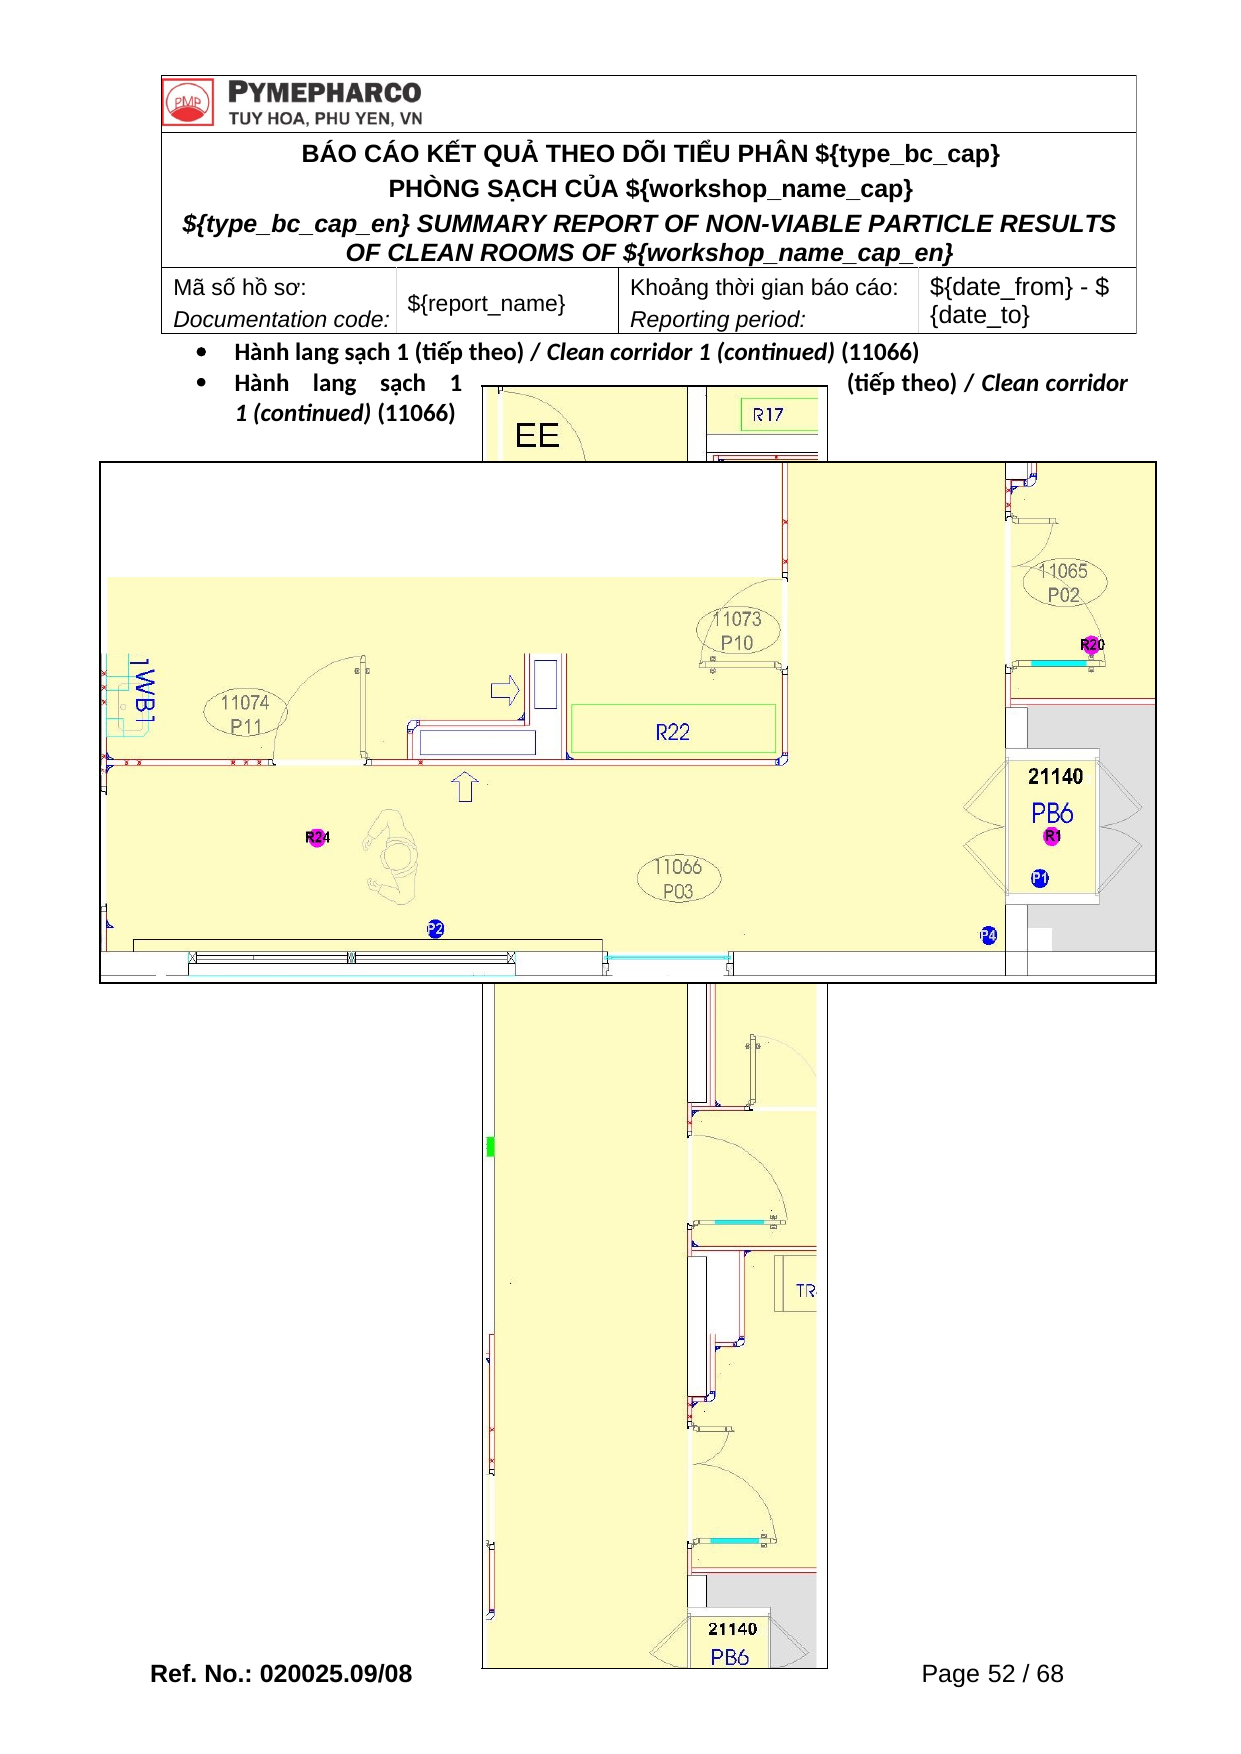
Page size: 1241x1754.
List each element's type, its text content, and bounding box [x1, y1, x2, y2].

picture [483, 984, 827, 1668]
list Hành lang sạch 1 (tiếp theo) / Clean corridor 1 (continued) (11066) [197, 336, 1131, 367]
list Hành lang sạch 1 (tiếp theo) / Clean corridor 1 (continued) (11066) [197, 367, 1131, 428]
picture [483, 387, 827, 461]
picture [101, 463, 1155, 982]
picture [162, 78, 422, 127]
